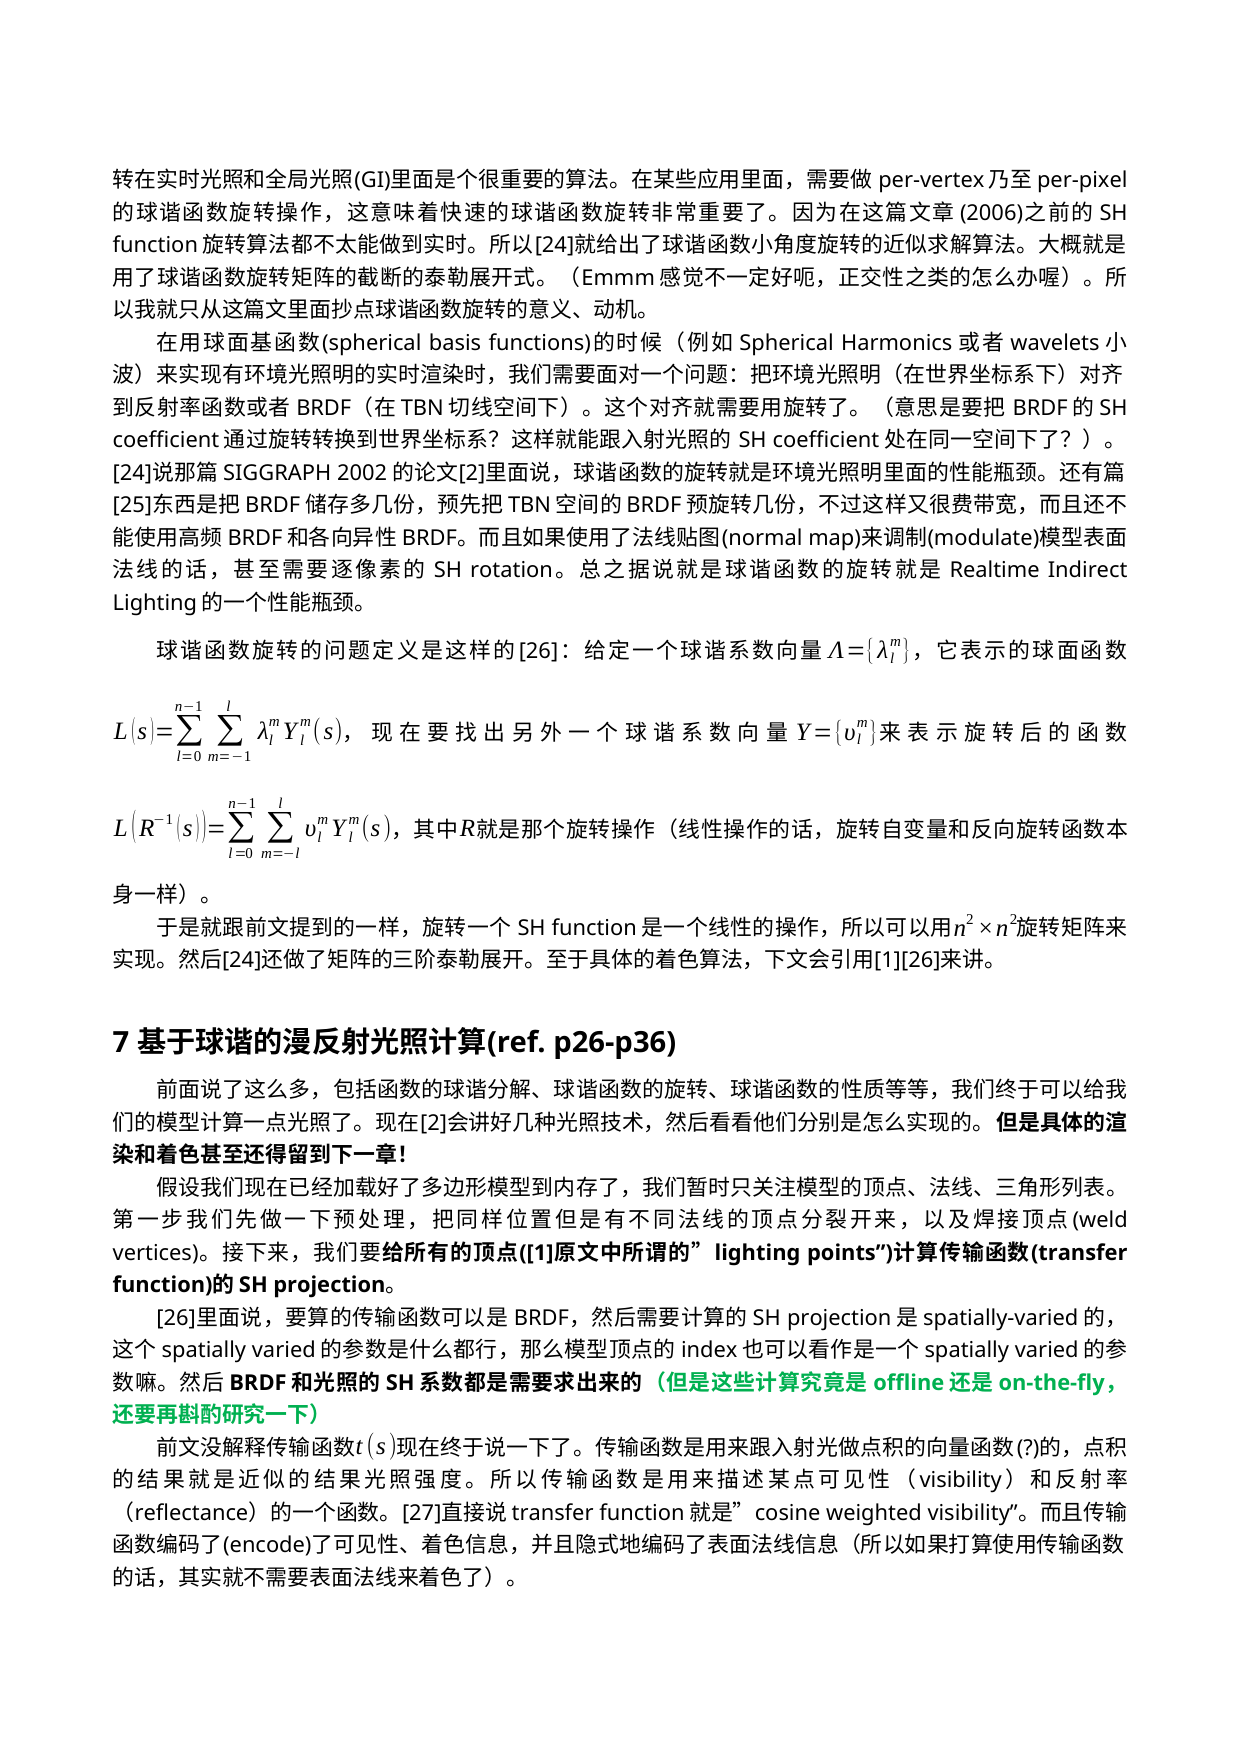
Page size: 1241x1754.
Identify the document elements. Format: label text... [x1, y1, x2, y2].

text 在用球面基函数(spherical basis functions)的时候（例如Spherical Harmonics或者wavelets小波）来实现有环境光照明的实时渲染时，我们需要面对一个问题：把环境光照明（在世界坐标系下）对齐到反射率函数或者BRDF（在TBN切线空间下）。这个对齐就需要用旋转了。（意思是要把BRDF的SH coefficient通过旋转转换到世界坐标系？这样就能跟入射光照的SH coefficient处在同一空间下了？）。[24]说那篇SIGGRAPH 2002的论文[2]里面说，球谐函数的旋转就是环境光照明里面的性能瓶颈。还有篇[25]东西是把BRDF储存多几份，预先把TBN空间的BRDF预旋转几份，不过这样又很费带宽，而且还不能使用高频BRDF和各向异性BRDF。而且如果使用了法线贴图(normal map)来调制(modulate)模型表面法线的话，甚至需要逐像素的SH rotation。总之据说就是球谐函数的旋转就是Realtime Indirect Lighting的一个性能瓶颈。 [112, 324, 1128, 617]
text 前面说了这么多，包括函数的球谐分解、球谐函数的旋转、球谐函数的性质等等，我们终于可以给我们的模型计算一点光照了。现在[2]会讲好几种光照技术，然后看看他们分别是怎么实现的。但是具体的渲染和着色甚至还得留到下一章！ [112, 1072, 1128, 1169]
text [26]里面说，要算的传输函数可以是BRDF，然后需要计算的SH projection是spatially-varied的，这个spatially varied的参数是什么都行，那么模型顶点的index也可以看作是一个spatially varied的参数嘛。然后BRDF和光照的SH系数都是需要求出来的（但是这些计算究竟是offline还是on-the-fly，还要再斟酌研究一下） [112, 1299, 1128, 1429]
text 球谐函数旋转的问题定义是这样的[26]：给定一个球谐系数向量，它表示的球面函数，现在要找出另外一个球谐系数向量来表示旋转后的函数，其中就是那个旋转操作（线性操作的话，旋转自变量和反向旋转函数本身一样）。 [112, 617, 1128, 909]
text 假设我们现在已经加载好了多边形模型到内存了，我们暂时只关注模型的顶点、法线、三角形列表。第一步我们先做一下预处理，把同样位置但是有不同法线的顶点分裂开来，以及焊接顶点(weld vertices)。接下来，我们要给所有的顶点([1]原文中所谓的”lighting points”)计算传输函数(transfer function)的SH projection。 [112, 1169, 1128, 1299]
text 7 基于球谐的漫反射光照计算(ref. p26-p36) [112, 1007, 1128, 1072]
text 于是就跟前文提到的一样，旋转一个SH function是一个线性的操作，所以可以用旋转矩阵来实现。然后[24]还做了矩阵的三阶泰勒展开。至于具体的着色算法，下文会引用[1][26]来讲。 [112, 909, 1128, 974]
text 前文没解释传输函数现在终于说一下了。传输函数是用来跟入射光做点积的向量函数(?)的，点积的结果就是近似的结果光照强度。所以传输函数是用来描述某点可见性（visibility）和反射率（reflectance）的一个函数。[27]直接说transfer function就是”cosine weighted visibility”。而且传输函数编码了(encode)了可见性、着色信息，并且隐式地编码了表面法线信息（所以如果打算使用传输函数的话，其实就不需要表面法线来着色了）。 [112, 1429, 1128, 1592]
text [112, 162, 1128, 324]
